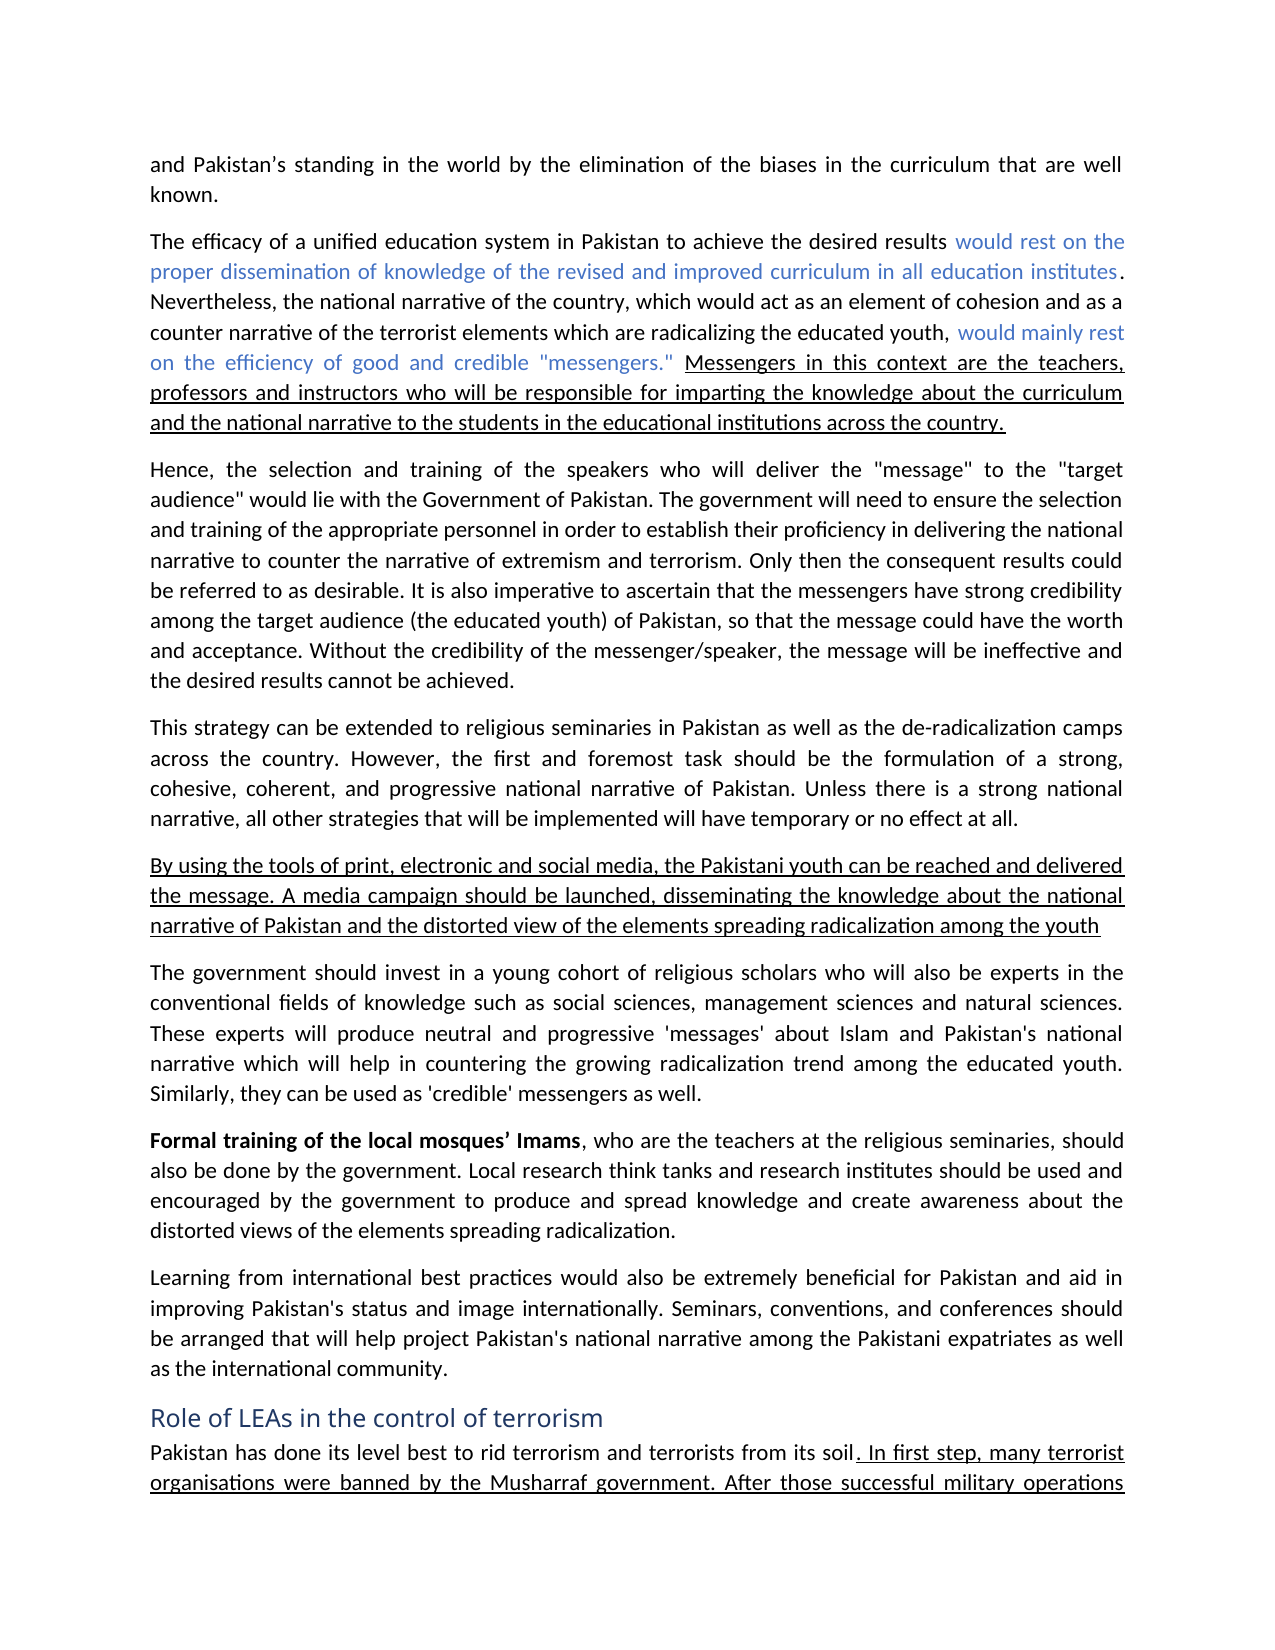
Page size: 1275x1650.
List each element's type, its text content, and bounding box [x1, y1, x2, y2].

text The government should invest in a young cohort of religious scholars who will also be experts in the conventional fields of knowledge such as social sciences, management sciences and natural sciences. These experts will produce neutral and progressive 'messages' about Islam and Pakistan's national narrative which will help in countering the growing radicalization trend among the educated youth. Similarly, they can be used as 'credible' messengers as well. [150, 958, 1125, 1107]
text Formal training of the local mosques’ Imams, who are the teachers at the religious seminaries, should also be done by the government. Local research think tanks and research institutes should be used and encouraged by the government to produce and spread knowledge and create awareness about the distorted views of the elements spreading radicalization. [150, 1126, 1125, 1245]
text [150, 1438, 1125, 1492]
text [150, 150, 1125, 208]
text The efficacy of a unified education system in Pakistan to achieve the desired results would rest on the proper dissemination of knowledge of the revised and improved curriculum in all education institutes. Nevertheless, the national narrative of the country, which would act as an element of cohesion and as a counter narrative of the terrorist elements which are radicalizing the educated youth, would mainly rest on the efficiency of good and credible "messengers." Messengers in this context are the teachers, professors and instructors who will be responsible for imparting the knowledge about the curriculum and the national narrative to the students in the educational institutions across the country. [150, 227, 1125, 436]
subtitle Role of LEAs in the control of terrorism [150, 1401, 1125, 1435]
text By using the tools of print, electronic and social media, the Pakistani youth can be reached and delivered the message. A media campaign should be launched, disseminating the knowledge about the national narrative of Pakistan and the distorted view of the elements spreading radicalization among the youth [150, 851, 1125, 875]
text By using the tools of print, electronic and social media, the Pakistani youth can be reached and delivered the message. A media campaign should be launched, disseminating the knowledge about the national narrative of Pakistan and the distorted view of the elements spreading radicalization among the youth [150, 877, 1125, 905]
text By using the tools of print, electronic and social media, the Pakistani youth can be reached and delivered the message. A media campaign should be launched, disseminating the knowledge about the national narrative of Pakistan and the distorted view of the elements spreading radicalization among the youth [150, 907, 1125, 939]
text This strategy can be extended to religious seminaries in Pakistan as well as the de-radicalization camps across the country. However, the first and foremost task should be the formulation of a strong, cohesive, coherent, and progressive national narrative of Pakistan. Unless there is a strong national narrative, all other strategies that will be implemented will have temporary or no effect at all. [150, 713, 1125, 832]
text Learning from international best practices would also be extremely beneficial for Pakistan and aid in improving Pakistan's status and image internationally. Seminars, conventions, and conferences should be arranged that will help project Pakistan's national narrative among the Pakistani expatriates as well as the international community. [150, 1263, 1125, 1382]
text Hence, the selection and training of the speakers who will deliver the "message" to the "target audience" would lie with the Government of Pakistan. The government will need to ensure the selection and training of the appropriate personnel in order to establish their proficiency in delivering the national narrative to counter the narrative of extremism and terrorism. Only then the consequent results could be referred to as desirable. It is also imperative to ascertain that the messengers have strong credibility among the target audience (the educated youth) of Pakistan, so that the message could have the worth and acceptance. Without the credibility of the messenger/speaker, the message will be ineffective and the desired results cannot be achieved. [150, 455, 1125, 695]
